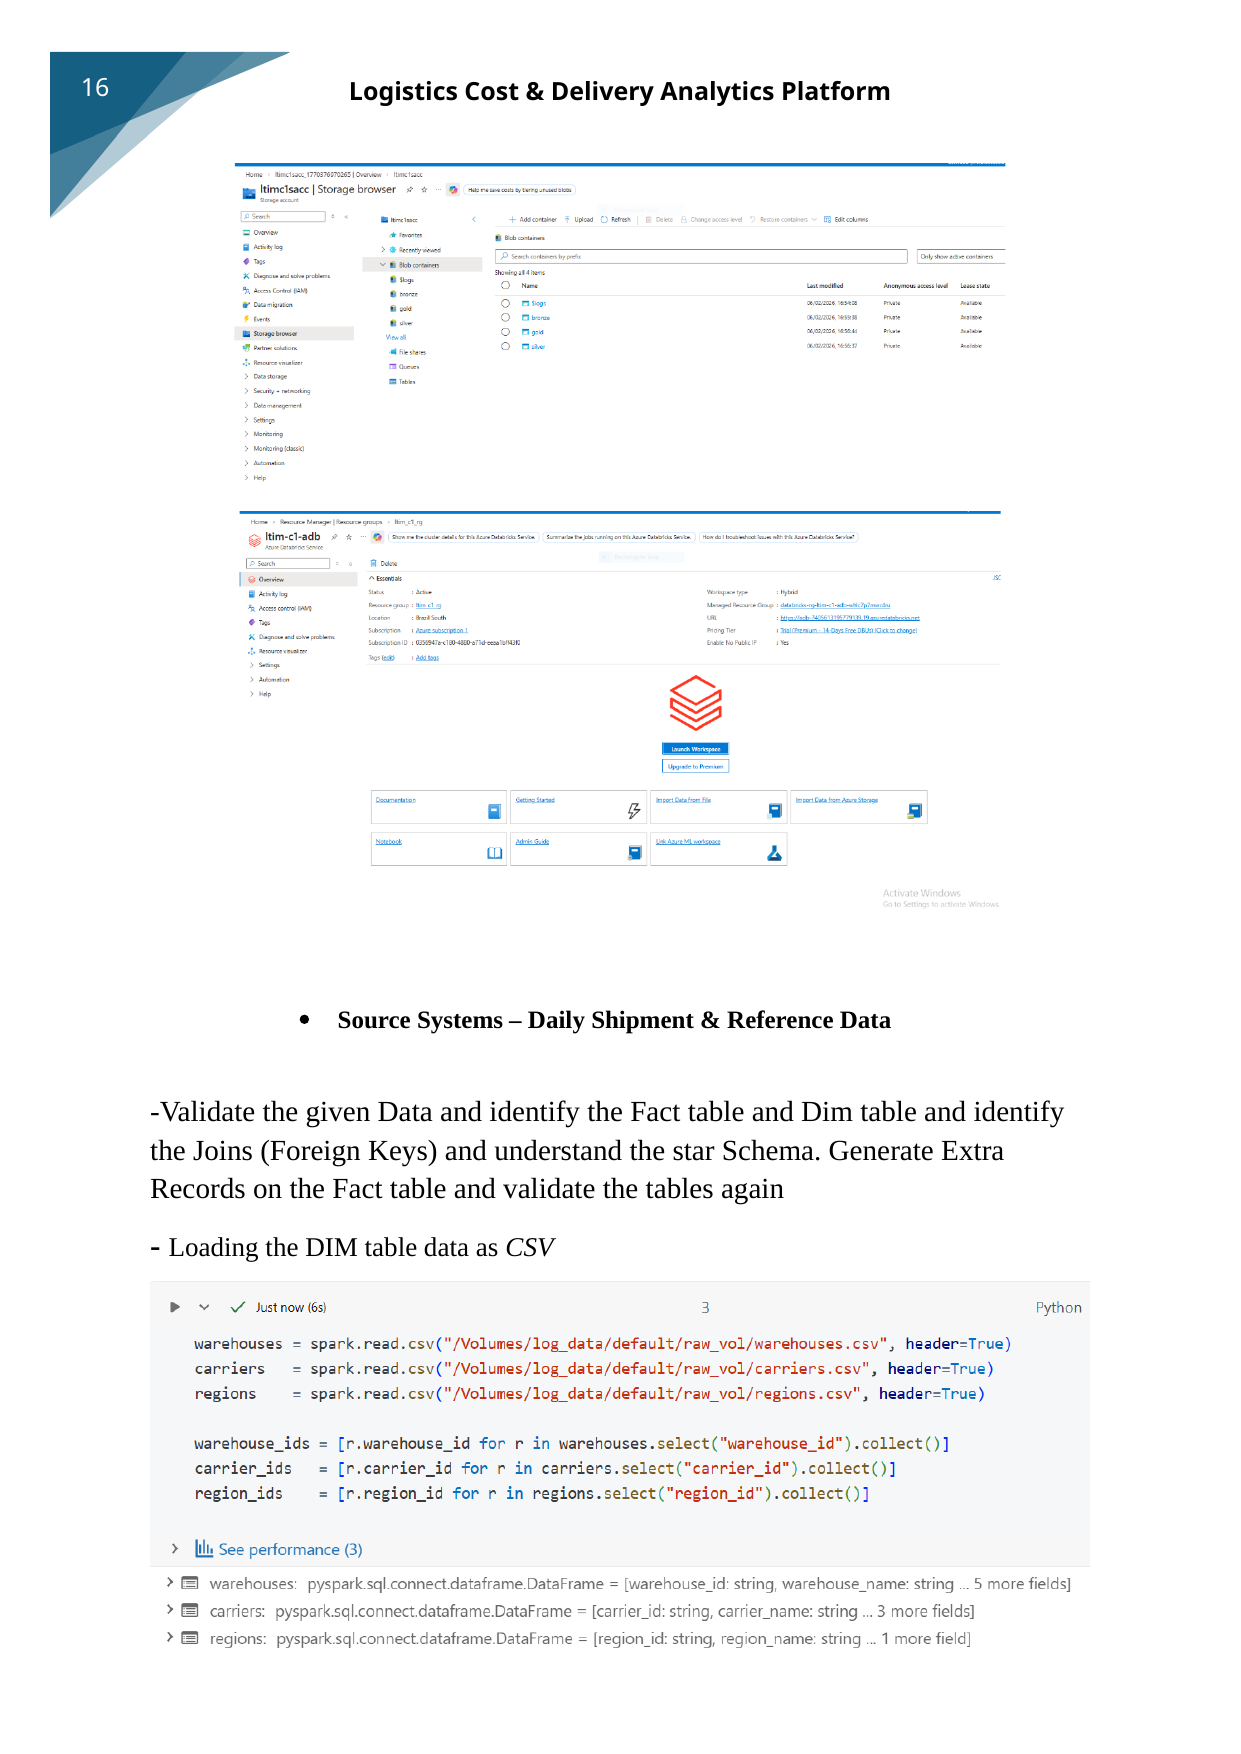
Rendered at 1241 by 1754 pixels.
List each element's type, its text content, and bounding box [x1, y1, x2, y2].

picture [50, 51, 1006, 507]
text - Loading the DIM table data as CSV [150, 1227, 1090, 1263]
list Source Systems – Daily Shipment & Reference Data [300, 1005, 1090, 1073]
text -Validate the given Data and identify the Fact table and Dim table and identify the Joins (Foreign Keys) and understand the star Schema. Generate Extra Records on the Fact table and validate the tables again [150, 1094, 1090, 1205]
picture [150, 1279, 1091, 1652]
picture [239, 511, 1001, 926]
